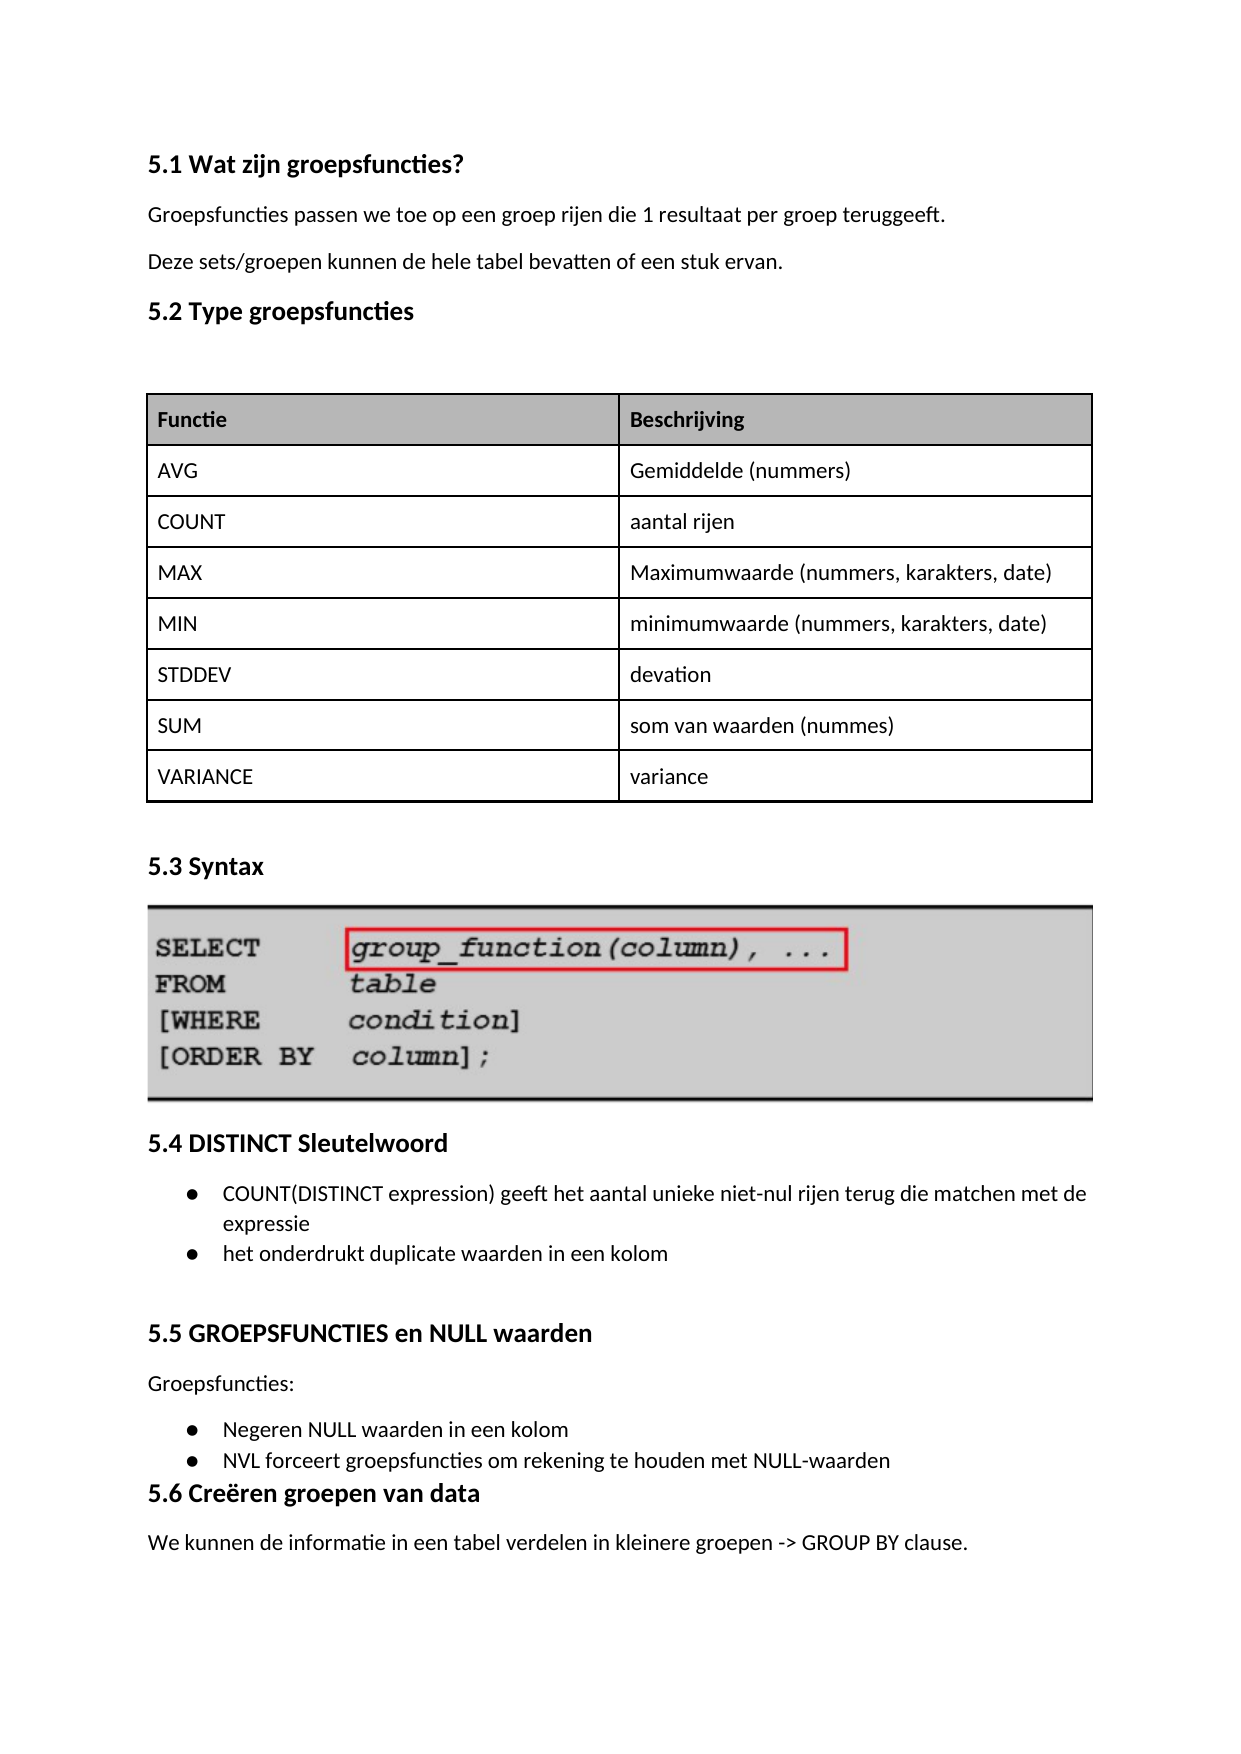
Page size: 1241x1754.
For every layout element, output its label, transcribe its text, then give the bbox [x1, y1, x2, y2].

text 5.1 Wat zijn groepsfuncties? [148, 148, 1093, 181]
table_header Functie [148, 395, 618, 444]
table_cell Maximumwaarde (nummers, karakters, date) [620, 548, 1091, 597]
text We kunnen de informatie in een tabel verdelen in kleinere groepen -> GROUP BY clause. [148, 1528, 1093, 1556]
table_cell Gemiddelde (nummers) [620, 446, 1091, 495]
list NVL forceert groepsfuncties om rekening te houden met NULL-waarden [185, 1446, 1093, 1474]
table_cell devation [620, 650, 1091, 698]
table_cell variance [620, 751, 1091, 800]
table_cell MIN [148, 599, 618, 647]
table_cell AVG [148, 446, 618, 495]
table_cell aantal rijen [620, 497, 1091, 546]
text Groepsfuncties passen we toe op een groep rijen die 1 resultaat per groep teruggeeft. [148, 200, 1093, 228]
list COUNT(DISTINCT expression) geeft het aantal unieke niet-nul rijen terug die matchen met de expressie [185, 1179, 1093, 1237]
table_cell COUNT [148, 497, 618, 546]
text Groepsfuncties: [148, 1369, 1093, 1397]
text Deze sets/groepen kunnen de hele tabel bevatten of een stuk ervan. [148, 247, 1093, 275]
text 5.2 Type groepsfuncties [148, 294, 1093, 327]
picture [147, 901, 1093, 1108]
table_cell SUM [148, 701, 618, 749]
table_header Beschrijving [620, 395, 1091, 444]
table_cell som van waarden (nummes) [620, 701, 1091, 749]
table_cell minimumwaarde (nummers, karakters, date) [620, 599, 1091, 647]
list het onderdrukt duplicate waarden in een kolom [185, 1239, 1093, 1267]
list Negeren NULL waarden in een kolom [185, 1416, 1093, 1444]
table_cell VARIANCE [148, 751, 618, 800]
table_cell MAX [148, 548, 618, 597]
text 5.6 Creëren groepen van data [148, 1476, 1093, 1509]
text 5.3 Syntax [148, 849, 1093, 882]
table_cell STDDEV [148, 650, 618, 698]
text 5.4 DISTINCT Sleutelwoord [148, 1127, 1093, 1160]
text 5.5 GROEPSFUNCTIES en NULL waarden [148, 1316, 1093, 1349]
